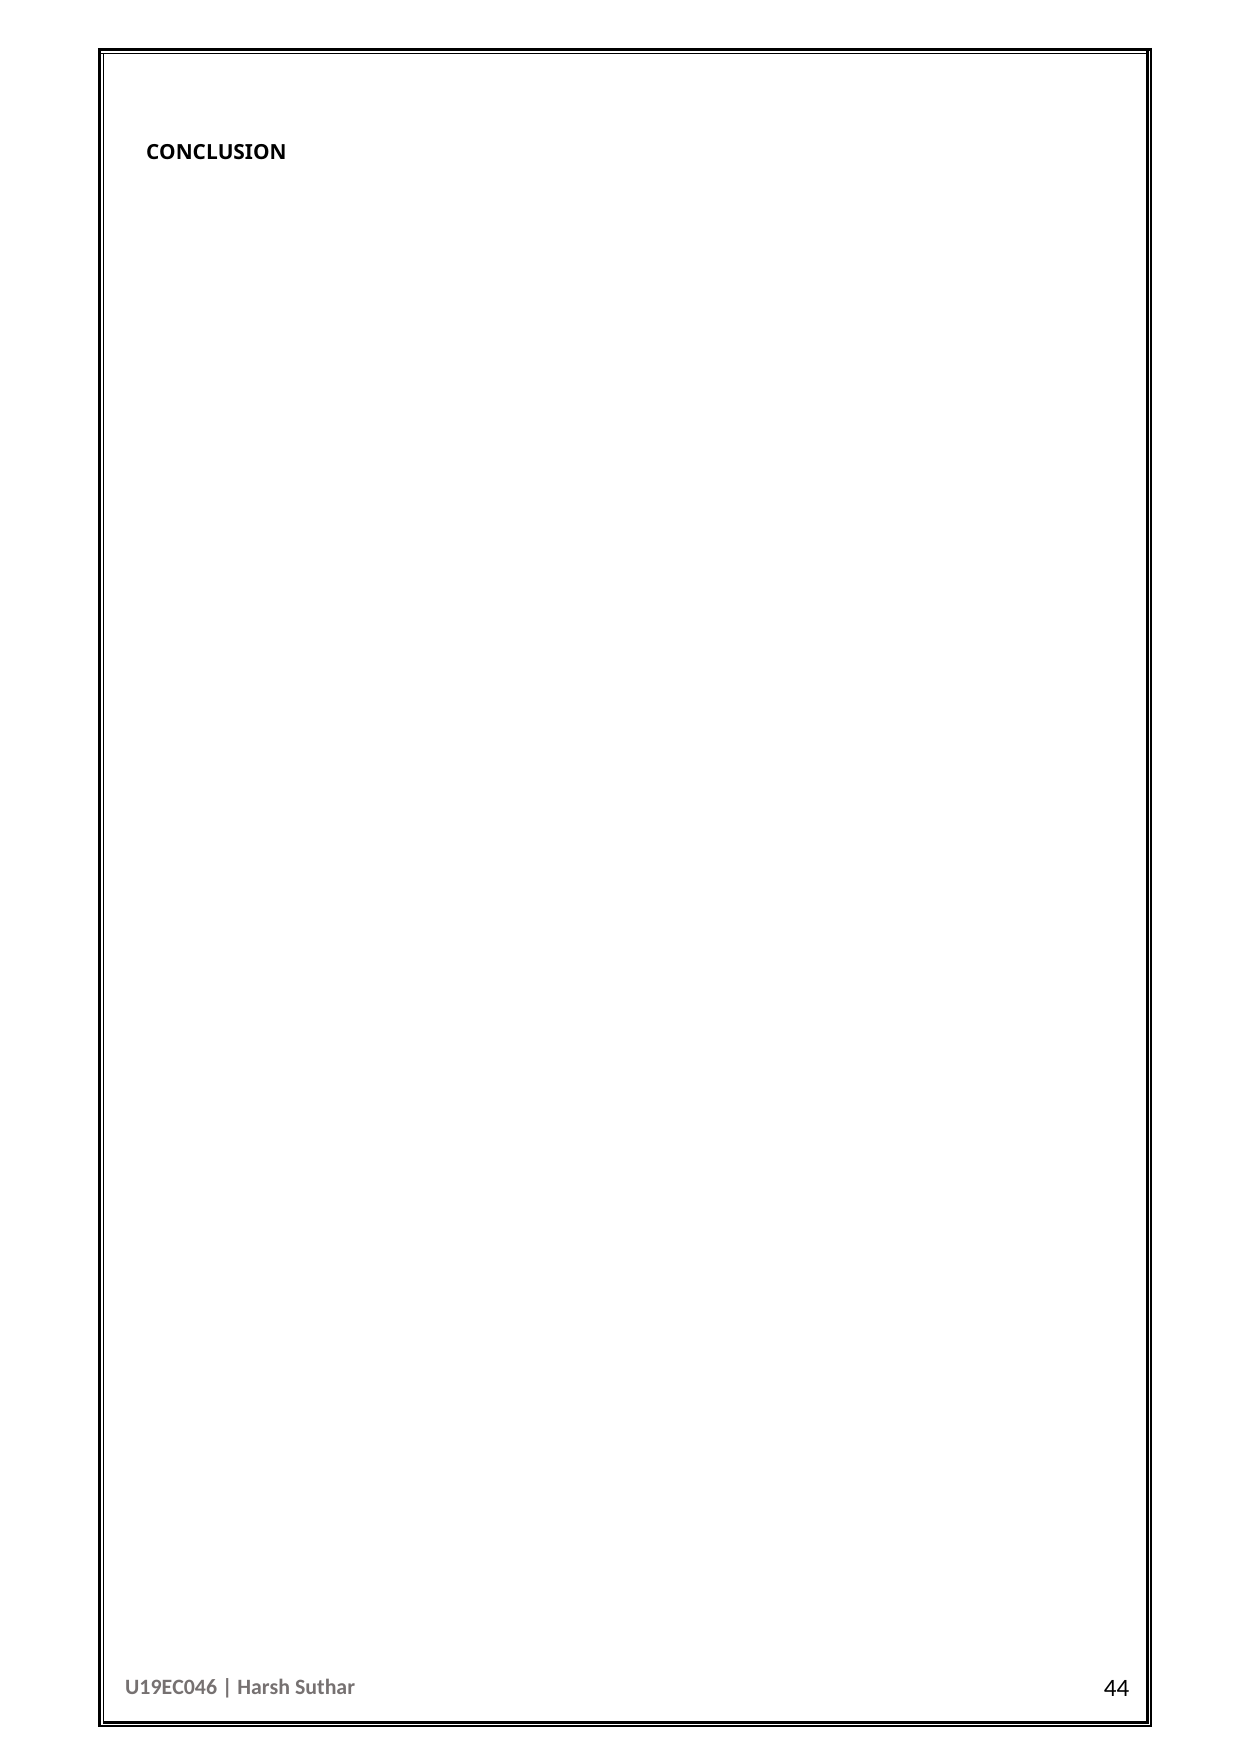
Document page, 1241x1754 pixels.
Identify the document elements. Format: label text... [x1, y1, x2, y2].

text CONCLUSION [146, 137, 1083, 165]
